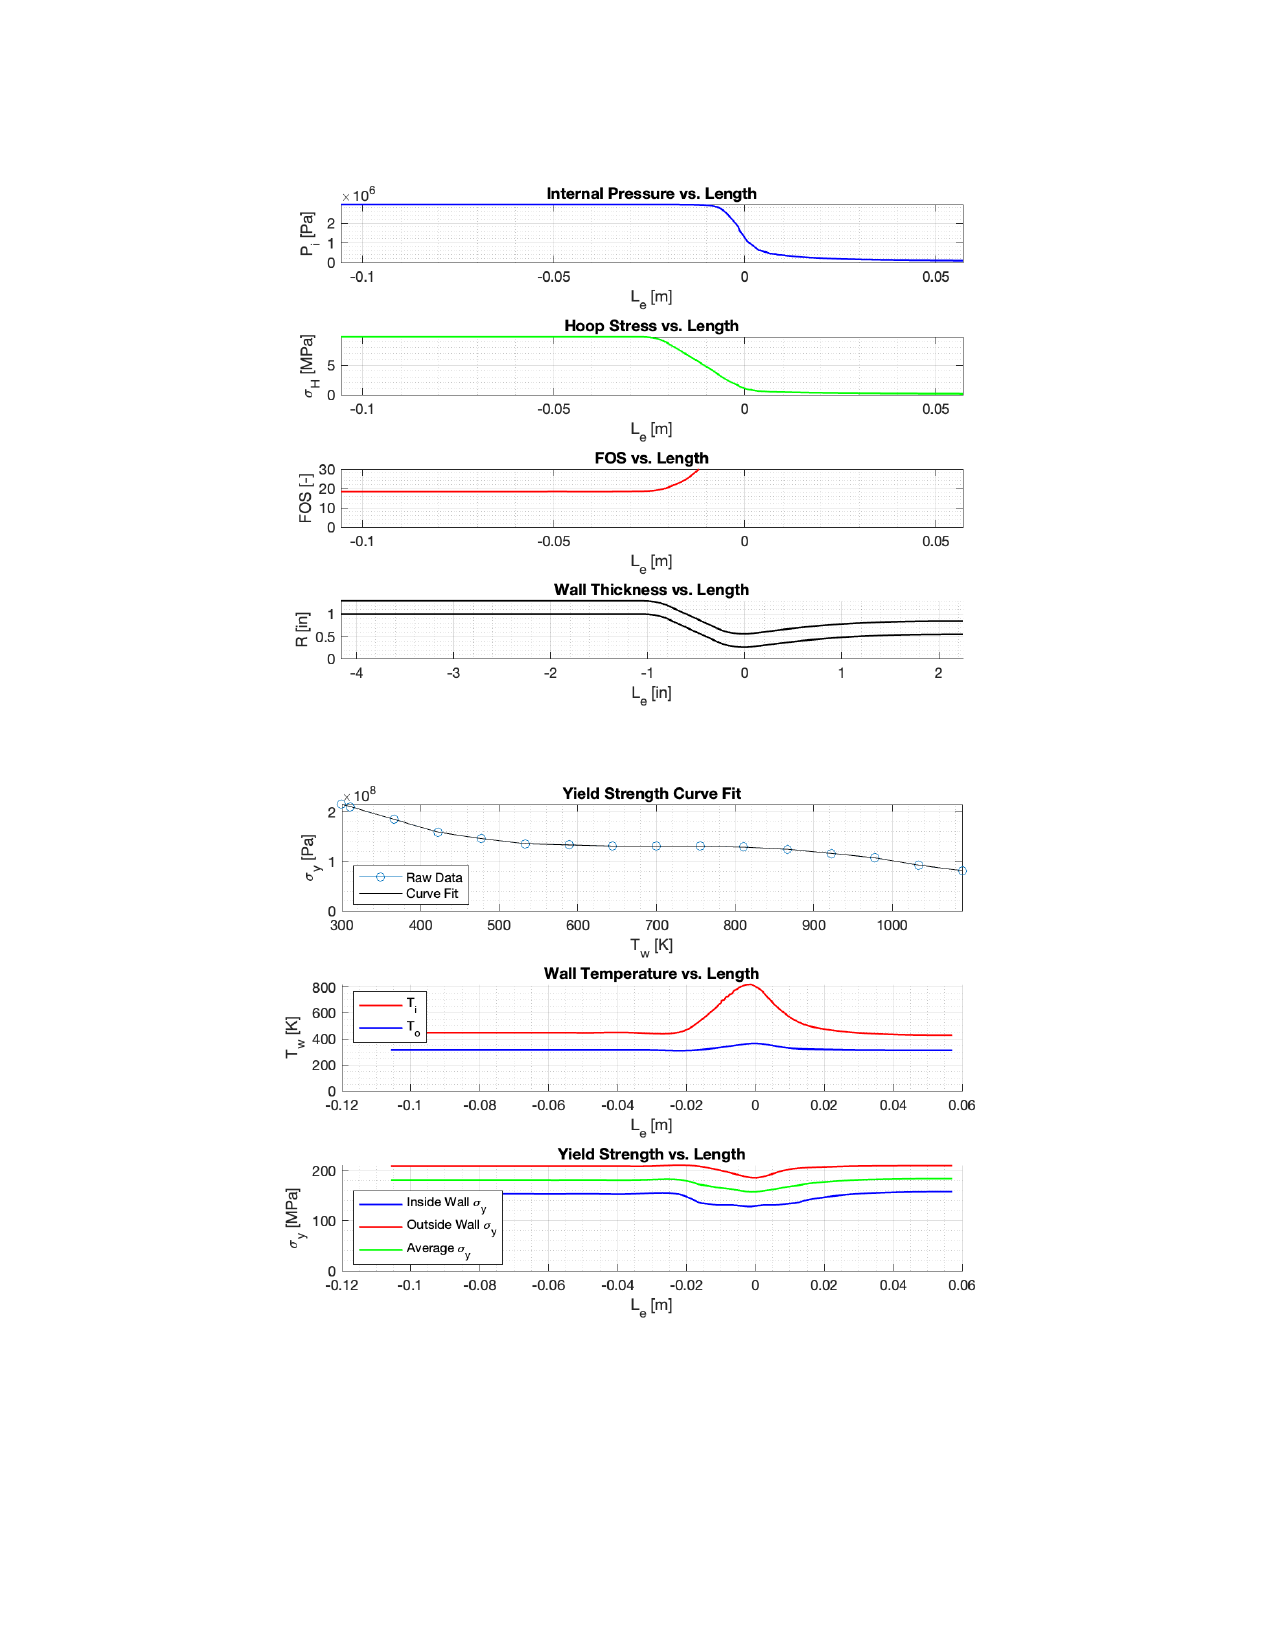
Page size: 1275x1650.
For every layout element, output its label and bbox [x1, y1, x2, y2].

picture [236, 150, 1039, 752]
picture [237, 754, 1038, 1355]
